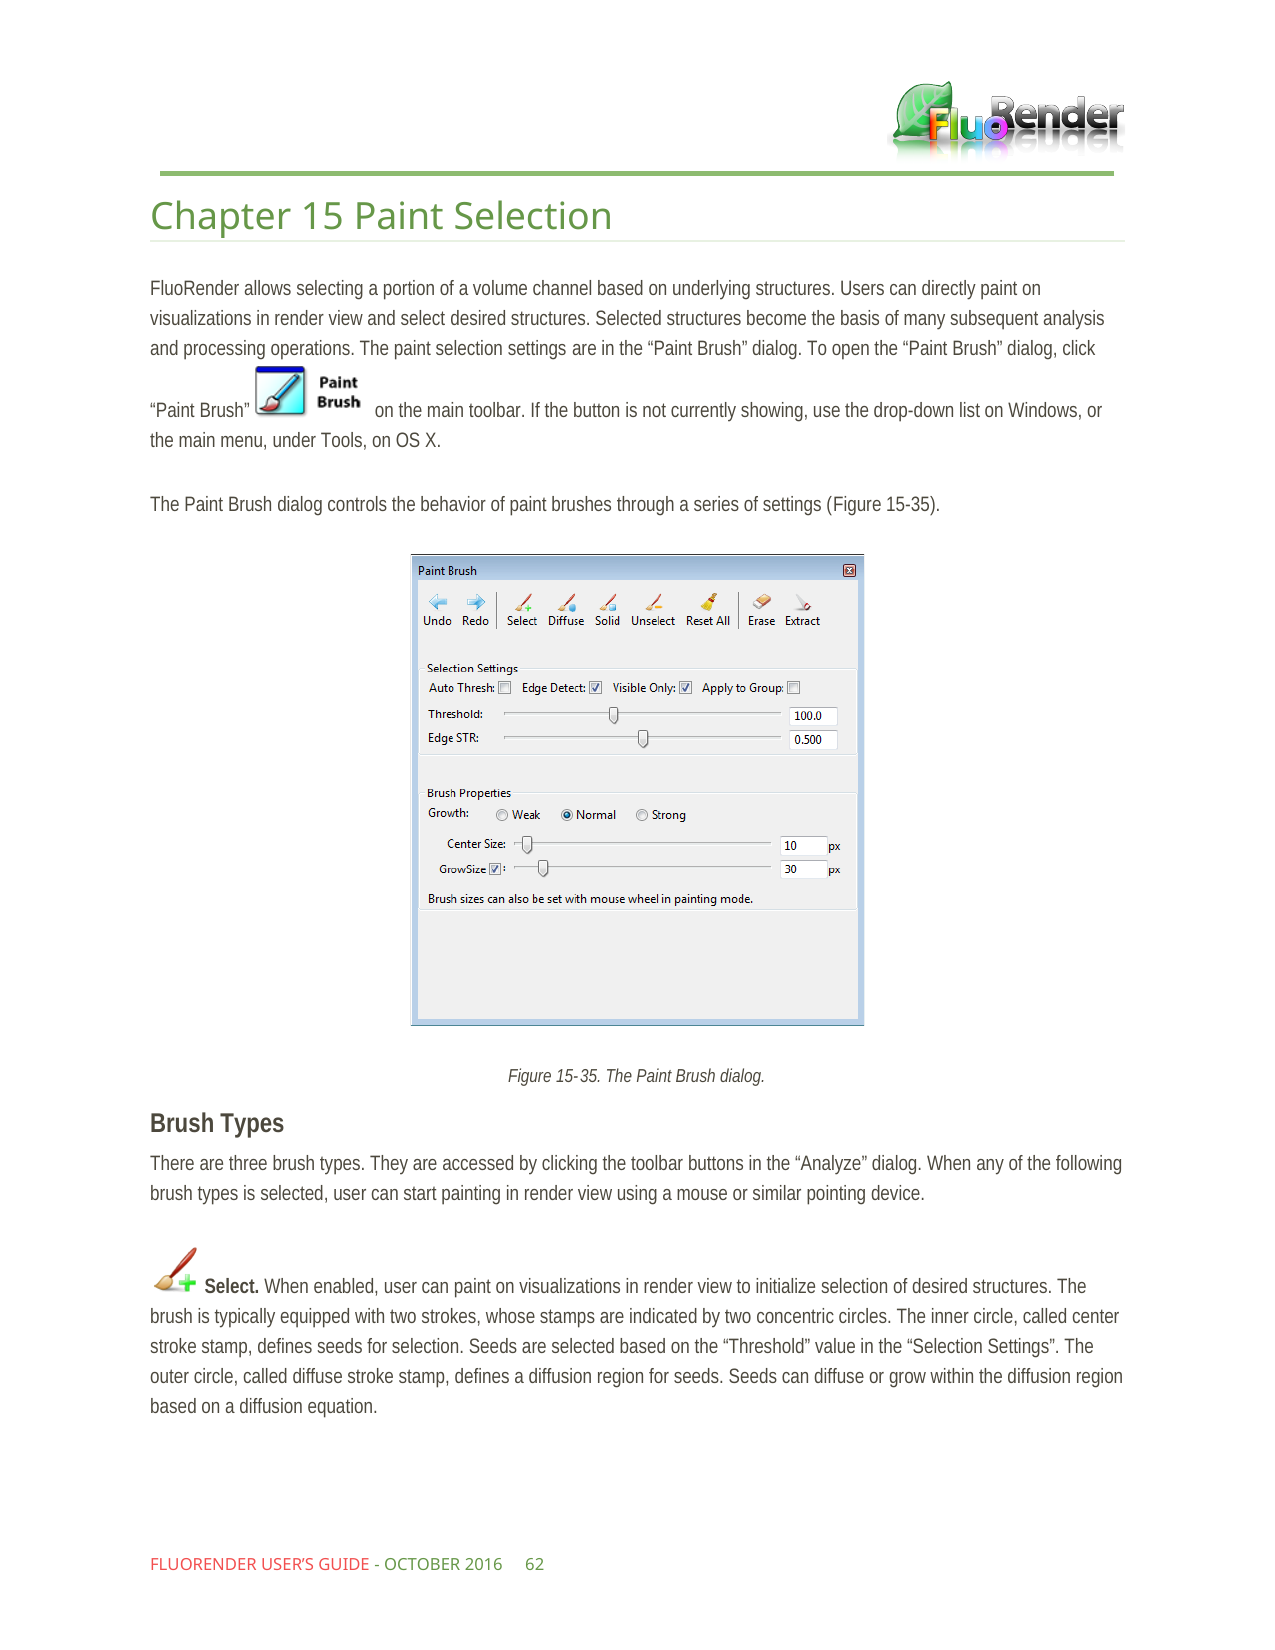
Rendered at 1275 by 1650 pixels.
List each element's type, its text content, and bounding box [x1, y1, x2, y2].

text There are three brush types. They are accessed by clicking the toolbar buttons in the “Analyze” dialog. When any of the following brush types is selected, user can start painting in render view using a mouse or similar pointing device. [150, 1151, 1125, 1205]
text FluoRender allows selecting a portion of a volume channel based on underlying structures. Users can directly paint on visualizations in render view and select desired structures. Selected structures become the basis of many subsequent analysis and processing operations. The paint selection settings are in the “Paint Brush” dialog. To open the “Paint Brush” dialog, click “Paint Brush” on the main toolbar. If the button is not currently showing, use the drop-down list on Windows, or the main menu, under Tools, on OS X. [150, 276, 1125, 452]
picture [410, 554, 865, 1026]
text Select. When enabled, user can paint on visualizations in render view to initialize selection of desired structures. The brush is typically equipped with two strokes, whose stamps are indicated by two concentric circles. The inner circle, called center stroke stamp, defines seeds for selection. Seeds are selected based on the “Threshold” value in the “Selection Settings”. The outer circle, called diffuse stroke stamp, defines a diffusion region for seeds. Seeds can diffuse or grow within the diffusion region based on a diffusion equation. [150, 1244, 1125, 1418]
picture [150, 1244, 200, 1294]
subtitle Paint Selection [150, 189, 1125, 240]
picture [254, 365, 370, 418]
subtitle Brush Types [150, 1107, 1125, 1138]
picture [887, 75, 1125, 165]
